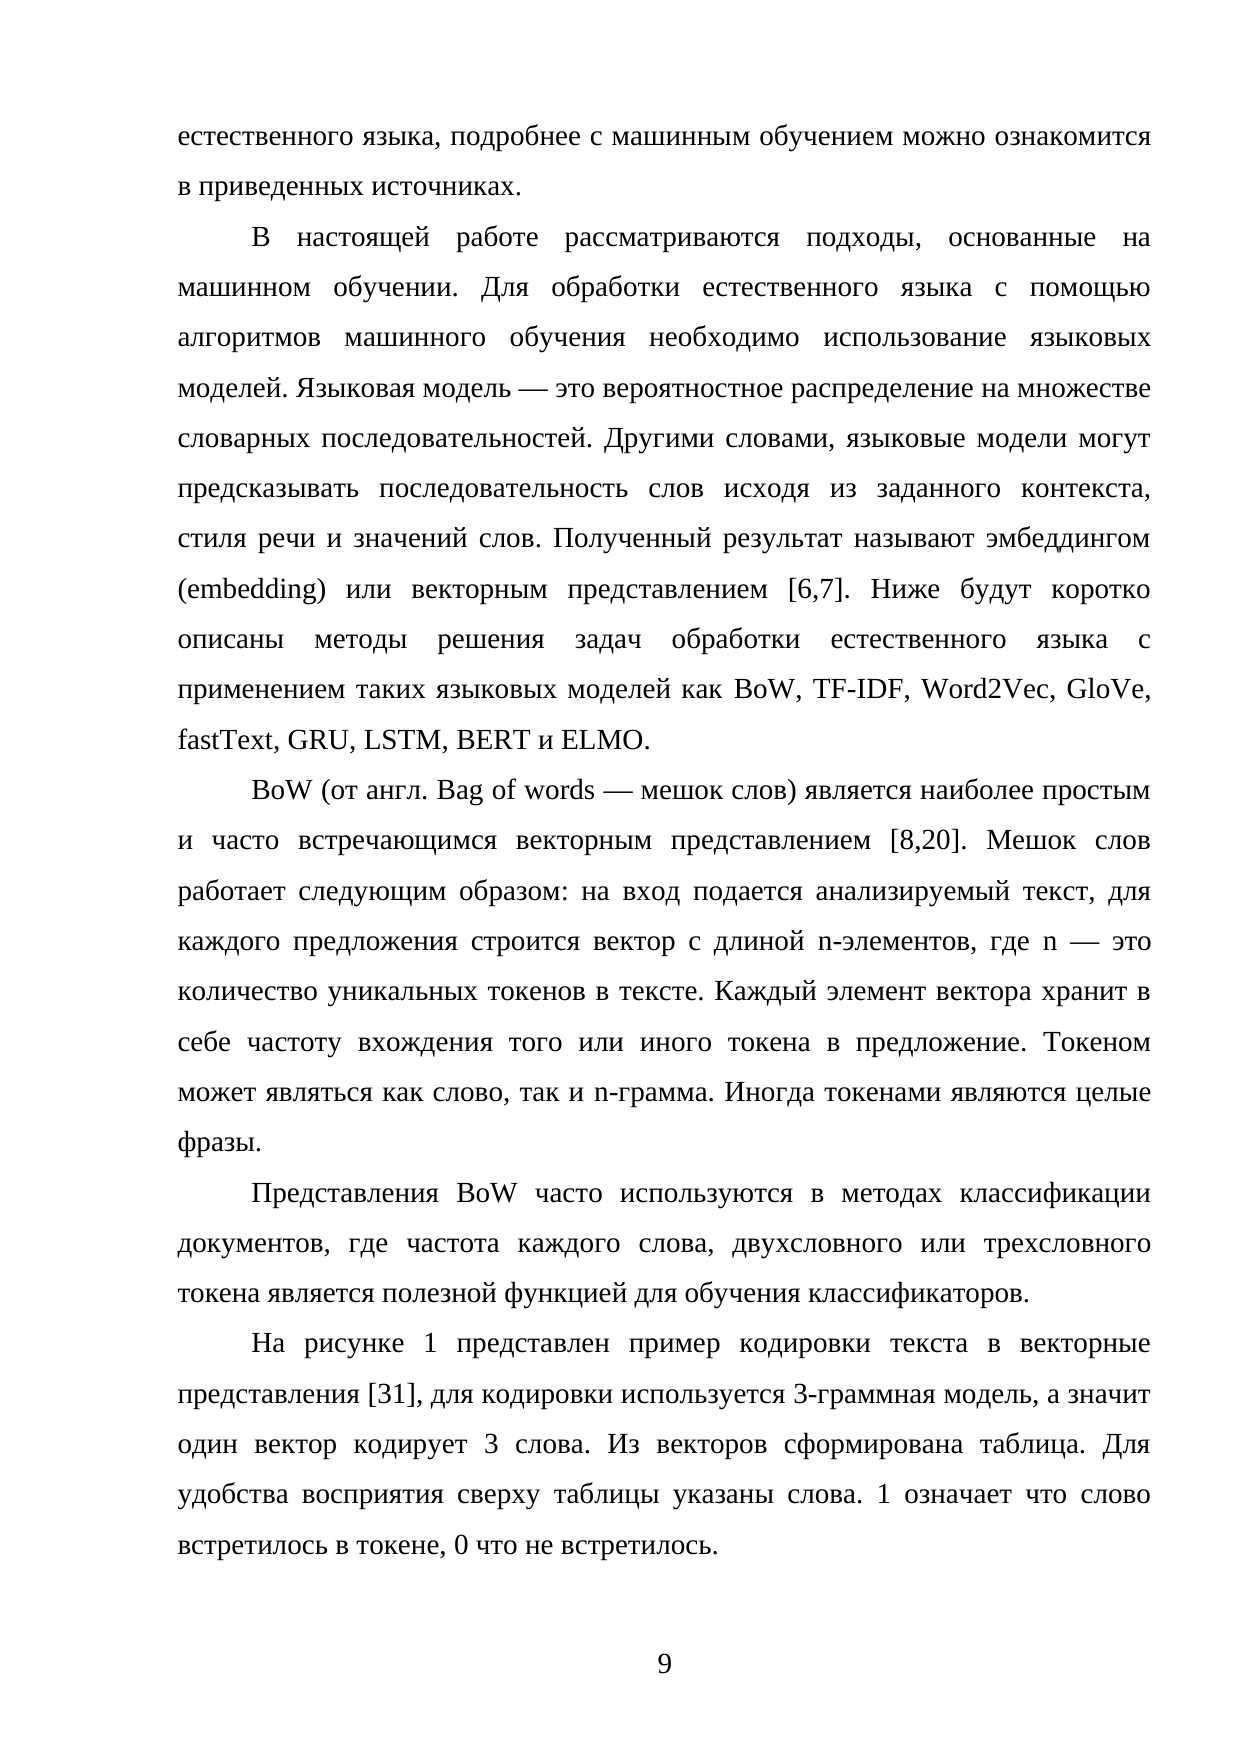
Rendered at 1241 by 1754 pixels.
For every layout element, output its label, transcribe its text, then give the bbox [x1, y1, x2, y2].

text Представления BoW часто используются в методах классификации документов, где частота каждого слова, двухсловного или трехсловного токена является полезной функцией для обучения классификаторов. [177, 1175, 1152, 1309]
text BoW (от англ. Bag of words — мешок слов) является наиболее простым и часто встречающимся векторным представлением [8,20]. Мешок слов работает следующим образом: на вход подается анализируемый текст, для каждого предложения строится вектор с длиной n-элементов, где n — это количество уникальных токенов в тексте. Каждый элемент вектора хранит в себе частоту вхождения того или иного токена в предложение. Токеном может являться как слово, так и n-грамма. Иногда токенами являются целые фразы. [177, 772, 1152, 1158]
text В настоящей работе рассматриваются подходы, основанные на машинном обучении. Для обработки естественного языка с помощью алгоритмов машинного обучения необходимо использование языковых моделей. Языковая модель — это вероятностное распределение на множестве словарных последовательностей. Другими словами, языковые модели могут предсказывать последовательность слов исходя из заданного контекста, стиля речи и значений слов. Полученный результат называют эмбеддингом (embedding) или векторным представлением [6,7]. Ниже будут коротко описаны методы решения задач обработки естественного языка с применением таких языковых моделей как BoW, TF-IDF, Word2Vec, GloVe, fastText, GRU, LSTM, BERT и ELMO. [177, 219, 1152, 755]
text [177, 118, 1152, 202]
text На рисунке 1 представлен пример кодировки текста в векторные представления [31], для кодировки используется 3-граммная модель, а значит один вектор кодирует 3 слова. Из векторов сформирована таблица. Для удобства восприятия сверху таблицы указаны слова. 1 означает что слово встретилось в токене, 0 что не встретилось. [177, 1326, 1152, 1560]
